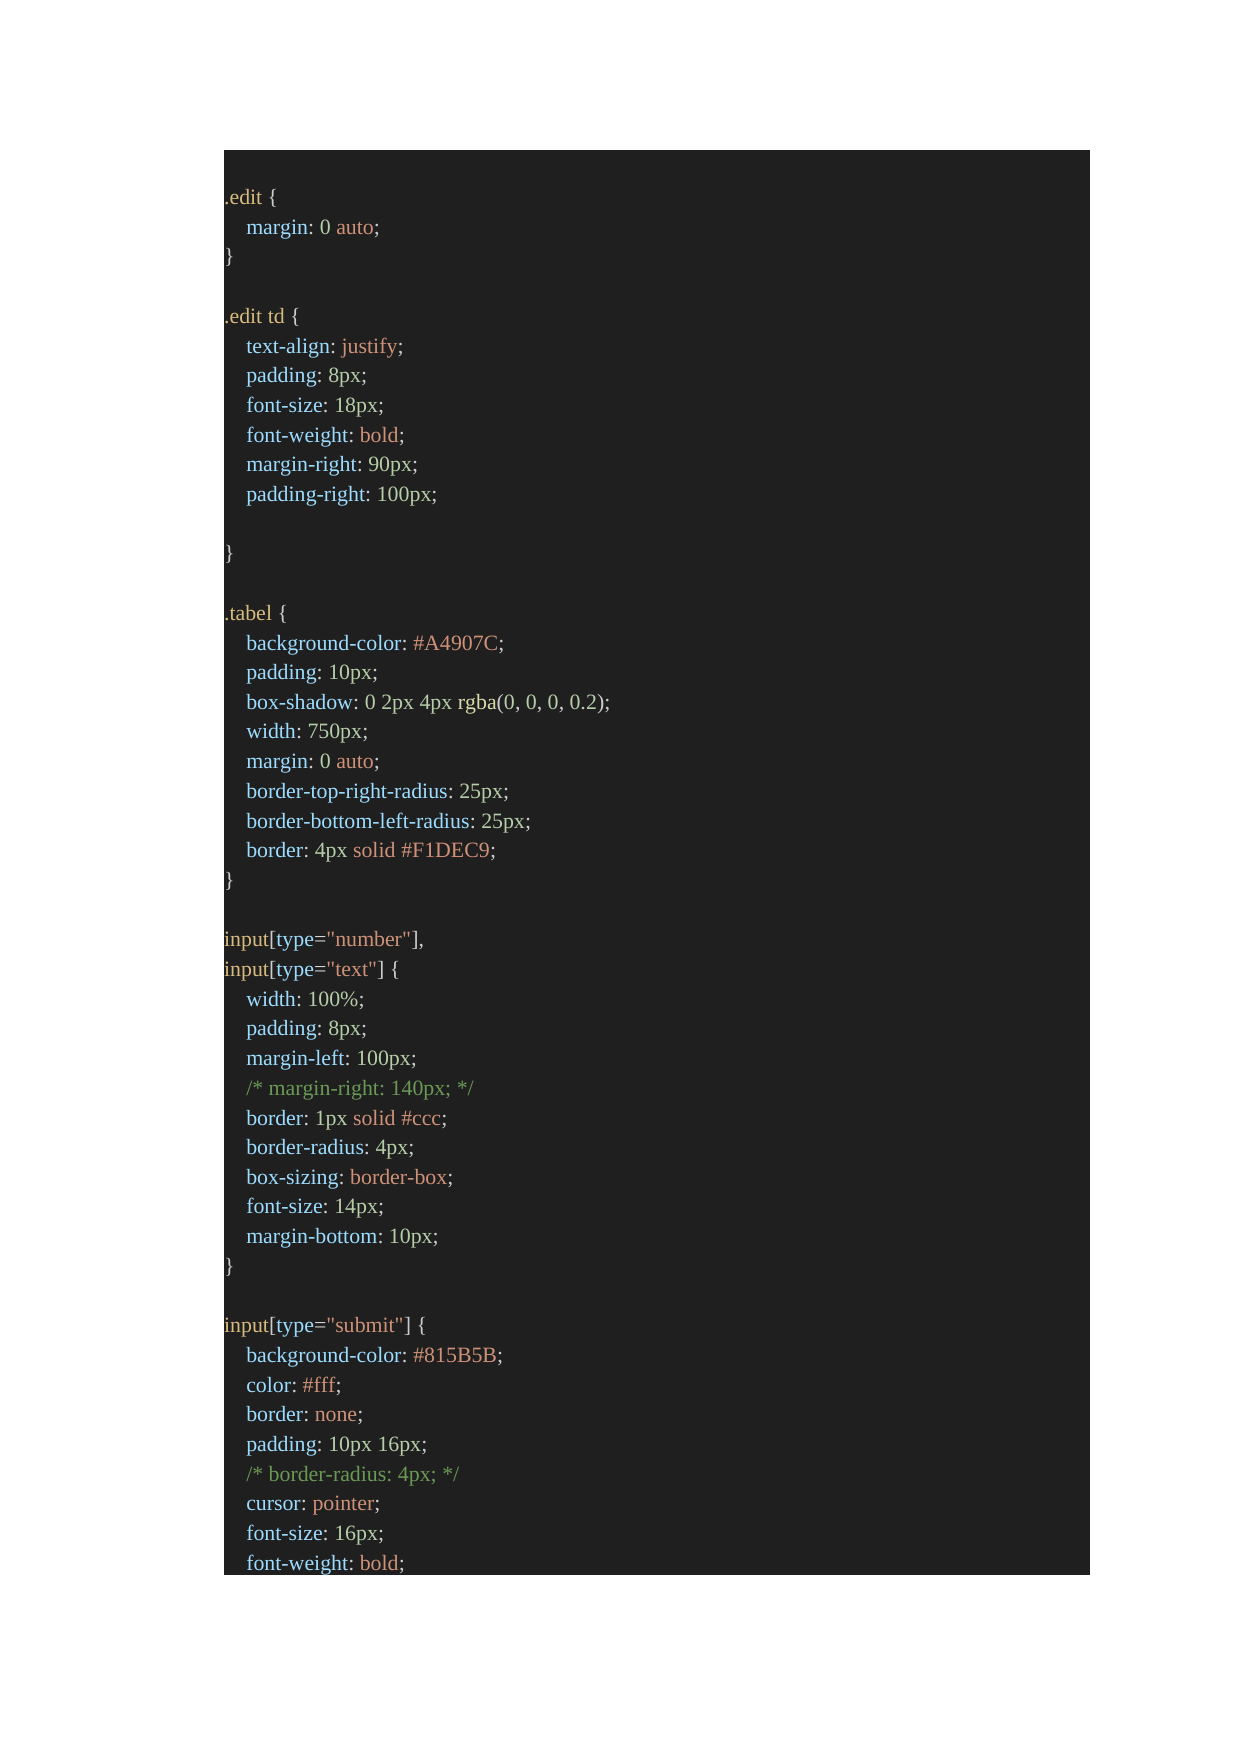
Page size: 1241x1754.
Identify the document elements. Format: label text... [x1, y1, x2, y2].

text box-sizing: border-box; [224, 1159, 1090, 1189]
text margin-left: 100px; [224, 1041, 1090, 1070]
text /* border-radius: 4px; */ [224, 1456, 1090, 1486]
text margin: 0 auto; [224, 209, 1090, 239]
text padding: 8px; [224, 358, 1090, 387]
text padding: 10px 16px; [224, 1427, 1090, 1456]
text border-radius: 4px; [224, 1130, 1090, 1159]
text input[type="submit"] { [224, 1308, 1090, 1337]
text background-color: #A4907C; [224, 625, 1090, 655]
text } [224, 1248, 1090, 1278]
text color: #fff; [224, 1367, 1090, 1397]
text .tabel { [224, 595, 1090, 625]
text background-color: #815B5B; [224, 1337, 1090, 1367]
text width: 750px; [224, 714, 1090, 744]
text text-align: justify; [224, 328, 1090, 358]
text input[type="text"] { [224, 952, 1090, 981]
text width: 100%; [224, 981, 1090, 1011]
text margin: 0 auto; [224, 744, 1090, 773]
text box-shadow: 0 2px 4px rgba(0, 0, 0, 0.2); [224, 684, 1090, 714]
text } [224, 536, 1090, 566]
text font-size: 18px; [224, 387, 1090, 417]
text padding: 10px; [224, 655, 1090, 684]
text } [224, 862, 1090, 892]
text .edit { [224, 180, 1090, 209]
text font-weight: bold; [224, 1545, 1090, 1575]
text border: none; [224, 1397, 1090, 1427]
text /* margin-right: 140px; */ [224, 1070, 1090, 1100]
text border: 4px solid #F1DEC9; [224, 833, 1090, 862]
text padding-right: 100px; [224, 477, 1090, 506]
text border: 1px solid #ccc; [224, 1100, 1090, 1130]
text border-top-right-radius: 25px; [224, 773, 1090, 803]
text margin-bottom: 10px; [224, 1219, 1090, 1248]
text padding: 8px; [224, 1011, 1090, 1041]
text margin-right: 90px; [224, 447, 1090, 477]
text font-weight: bold; [224, 417, 1090, 447]
text font-size: 16px; [224, 1516, 1090, 1545]
text .edit td { [224, 298, 1090, 328]
text cursor: pointer; [224, 1486, 1090, 1516]
text border-bottom-left-radius: 25px; [224, 803, 1090, 833]
text } [224, 239, 1090, 269]
text input[type="number"], [224, 922, 1090, 952]
text font-size: 14px; [224, 1189, 1090, 1219]
